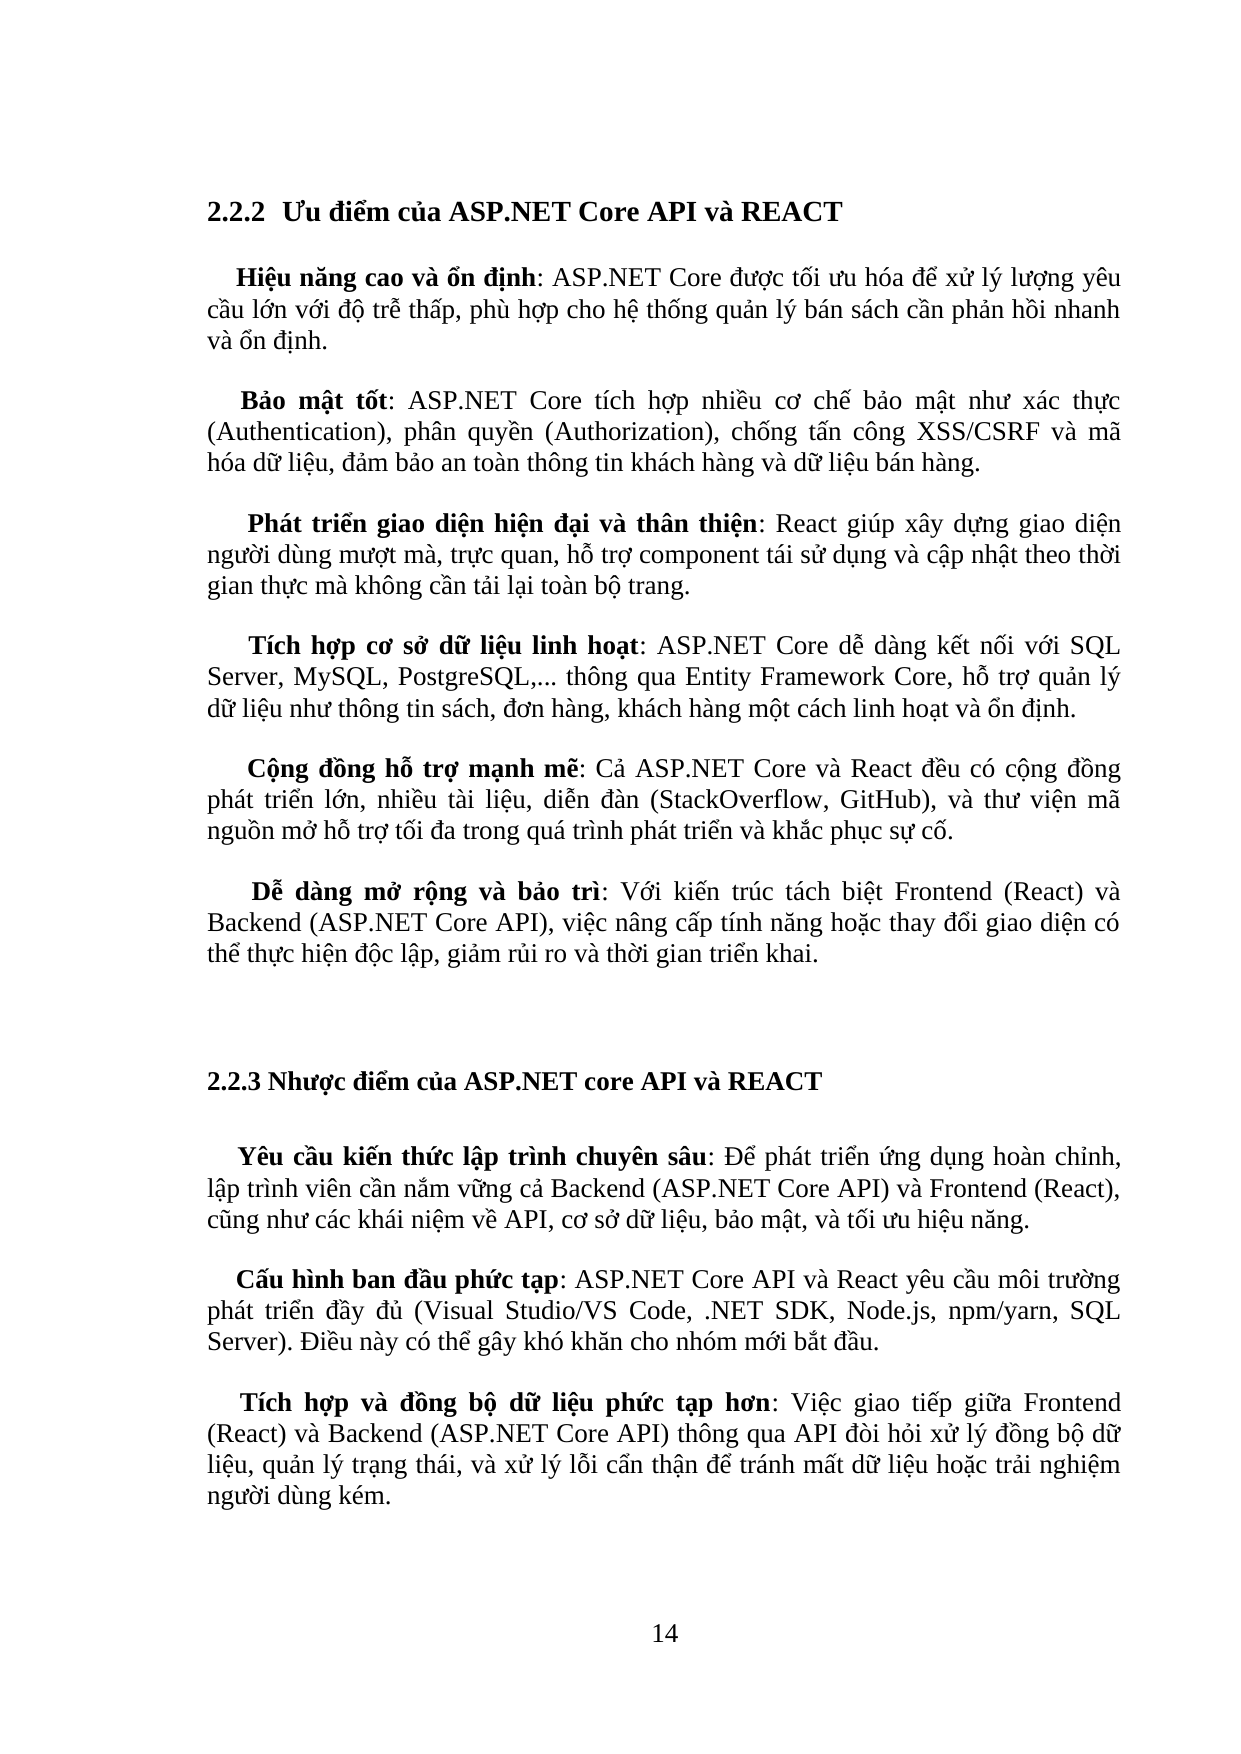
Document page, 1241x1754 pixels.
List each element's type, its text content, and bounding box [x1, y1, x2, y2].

text  Bảo mật tốt: ASP.NET Core tích hợp nhiều cơ chế bảo mật như xác thực (Authentication), phân quyền (Authorization), chống tấn công XSS/CSRF và mã hóa dữ liệu, đảm bảo an toàn thông tin khách hàng và dữ liệu bán hàng. [207, 384, 1122, 478]
text  Tích hợp và đồng bộ dữ liệu phức tạp hơn: Việc giao tiếp giữa Frontend (React) và Backend (ASP.NET Core API) thông qua API đòi hỏi xử lý đồng bộ dữ liệu, quản lý trạng thái, và xử lý lỗi cẩn thận để tránh mất dữ liệu hoặc trải nghiệm người dùng kém. [207, 1386, 1122, 1510]
text  Dễ dàng mở rộng và bảo trì: Với kiến trúc tách biệt Frontend (React) và Backend (ASP.NET Core API), việc nâng cấp tính năng hoặc thay đổi giao diện có thể thực hiện độc lập, giảm rủi ro và thời gian triển khai. [207, 874, 1122, 968]
subtitle 2.2.3 Nhược điểm của ASP.NET core API và REACT [207, 1065, 1122, 1096]
text  Hiệu năng cao và ổn định: ASP.NET Core được tối ưu hóa để xử lý lượng yêu cầu lớn với độ trễ thấp, phù hợp cho hệ thống quản lý bán sách cần phản hồi nhanh và ổn định. [207, 262, 1122, 355]
text  Tích hợp cơ sở dữ liệu linh hoạt: ASP.NET Core dễ dàng kết nối với SQL Server, MySQL, PostgreSQL,... thông qua Entity Framework Core, hỗ trợ quản lý dữ liệu như thông tin sách, đơn hàng, khách hàng một cách linh hoạt và ổn định. [207, 629, 1122, 723]
subtitle Ưu điểm của ASP.NET Core API và REACT [207, 194, 1122, 227]
text  Phát triển giao diện hiện đại và thân thiện: React giúp xây dựng giao diện người dùng mượt mà, trực quan, hỗ trợ component tái sử dụng và cập nhật theo thời gian thực mà không cần tải lại toàn bộ trang. [207, 507, 1122, 600]
text  Cộng đồng hỗ trợ mạnh mẽ: Cả ASP.NET Core và React đều có cộng đồng phát triển lớn, nhiều tài liệu, diễn đàn (StackOverflow, GitHub), và thư viện mã nguồn mở hỗ trợ tối đa trong quá trình phát triển và khắc phục sự cố. [207, 752, 1122, 845]
text  Yêu cầu kiến thức lập trình chuyên sâu: Để phát triển ứng dụng hoàn chỉnh, lập trình viên cần nắm vững cả Backend (ASP.NET Core API) và Frontend (React), cũng như các khái niệm về API, cơ sở dữ liệu, bảo mật, và tối ưu hiệu năng. [207, 1141, 1122, 1234]
text  Cấu hình ban đầu phức tạp: ASP.NET Core API và React yêu cầu môi trường phát triển đầy đủ (Visual Studio/VS Code, .NET SDK, Node.js, npm/yarn, SQL Server). Điều này có thể gây khó khăn cho nhóm mới bắt đầu. [207, 1263, 1122, 1357]
